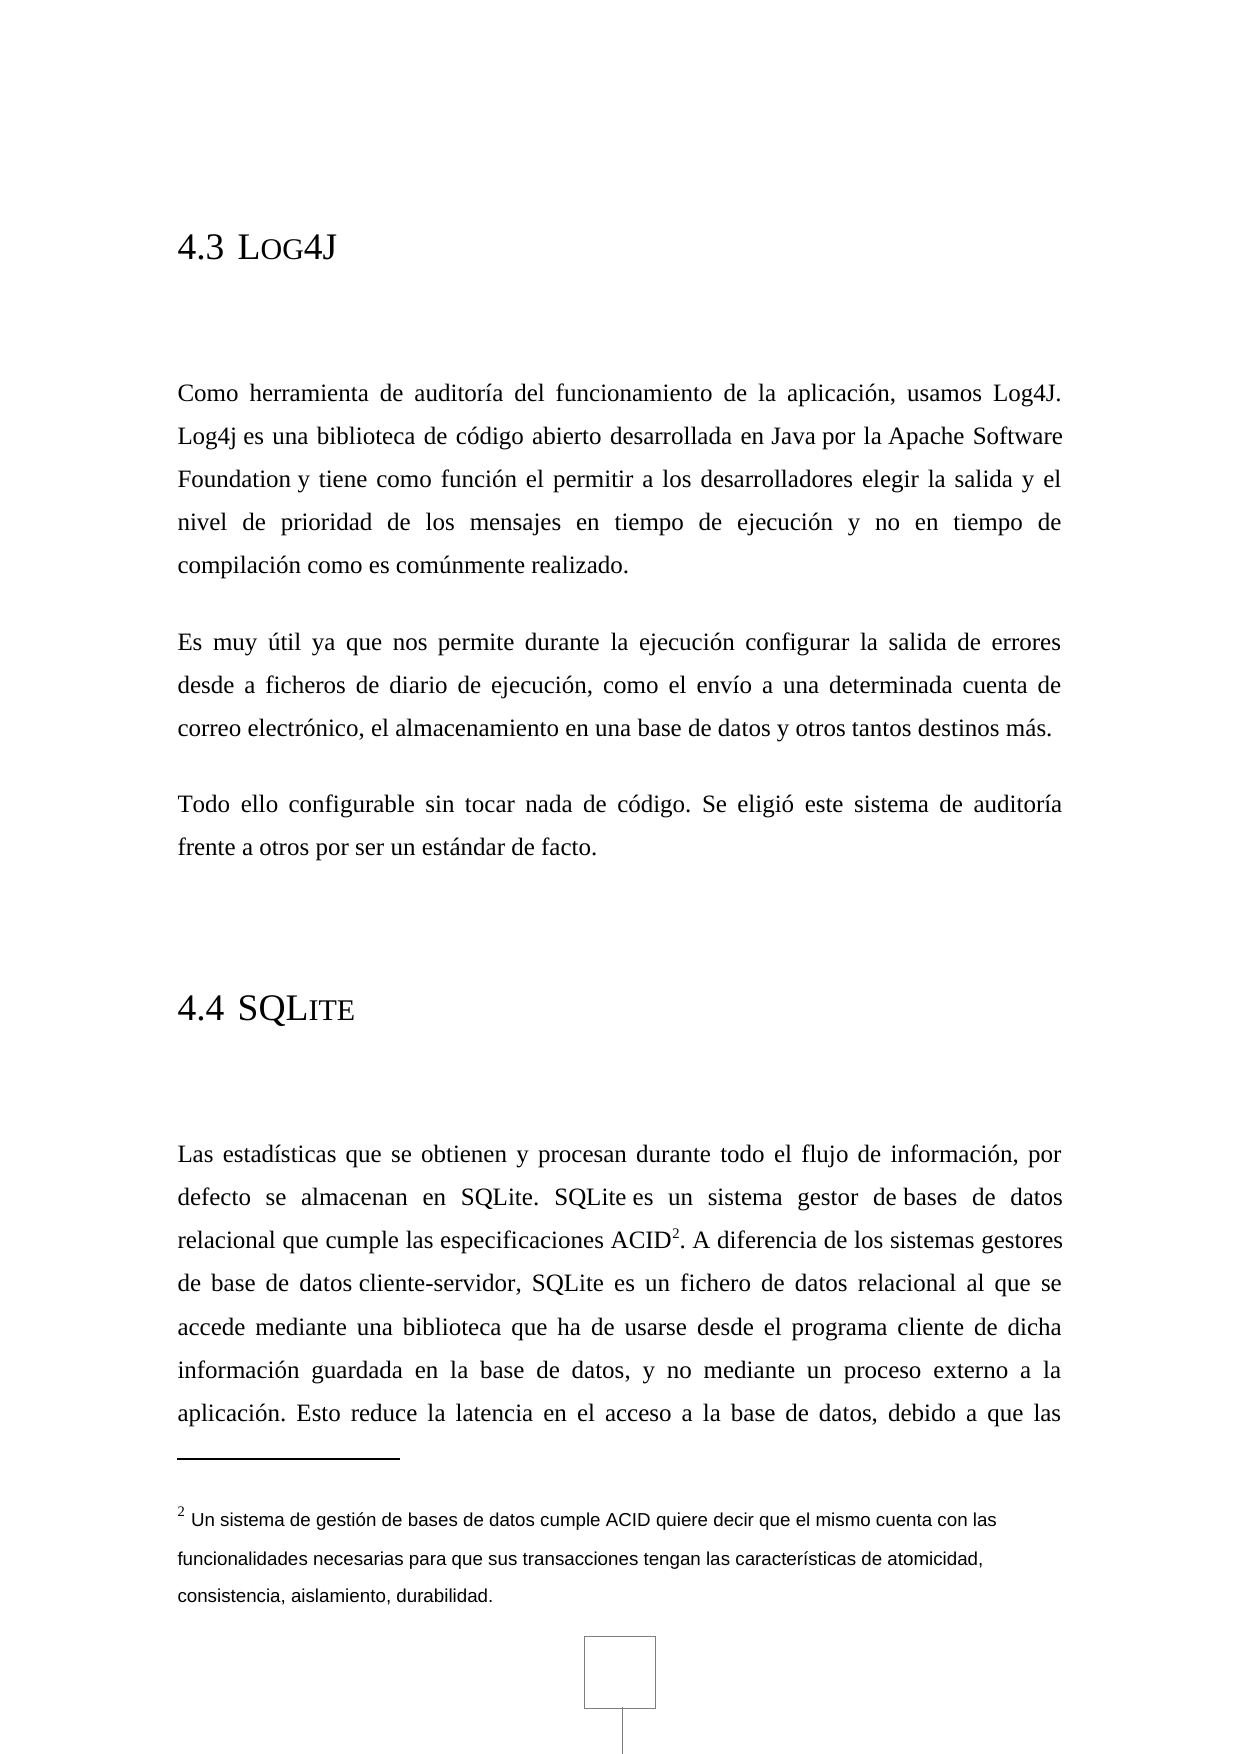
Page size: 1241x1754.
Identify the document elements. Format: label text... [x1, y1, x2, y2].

text Todo ello configurable sin tocar nada de código. Se eligió este sistema de auditoría frente a otros por ser un estándar de facto. [177, 789, 1063, 861]
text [177, 1139, 1063, 1427]
text Es muy útil ya que nos permite durante la ejecución configurar la salida de errores desde a ficheros de diario de ejecución, como el envío a una determinada cuenta de correo electrónico, el almacenamiento en una base de datos y otros tantos destinos más. [177, 627, 1063, 742]
subtitle Log4J [177, 224, 1063, 267]
subtitle SQLite [177, 985, 1063, 1028]
text Como herramienta de auditoría del funcionamiento de la aplicación, usamos Log4J. Log4j es una biblioteca de código abierto desarrollada en Java por la Apache Software Foundation y tiene como función el permitir a los desarrolladores elegir la salida y el nivel de prioridad de los mensajes en tiempo de ejecución y no en tiempo de compilación como es comúnmente realizado. [177, 378, 1063, 579]
